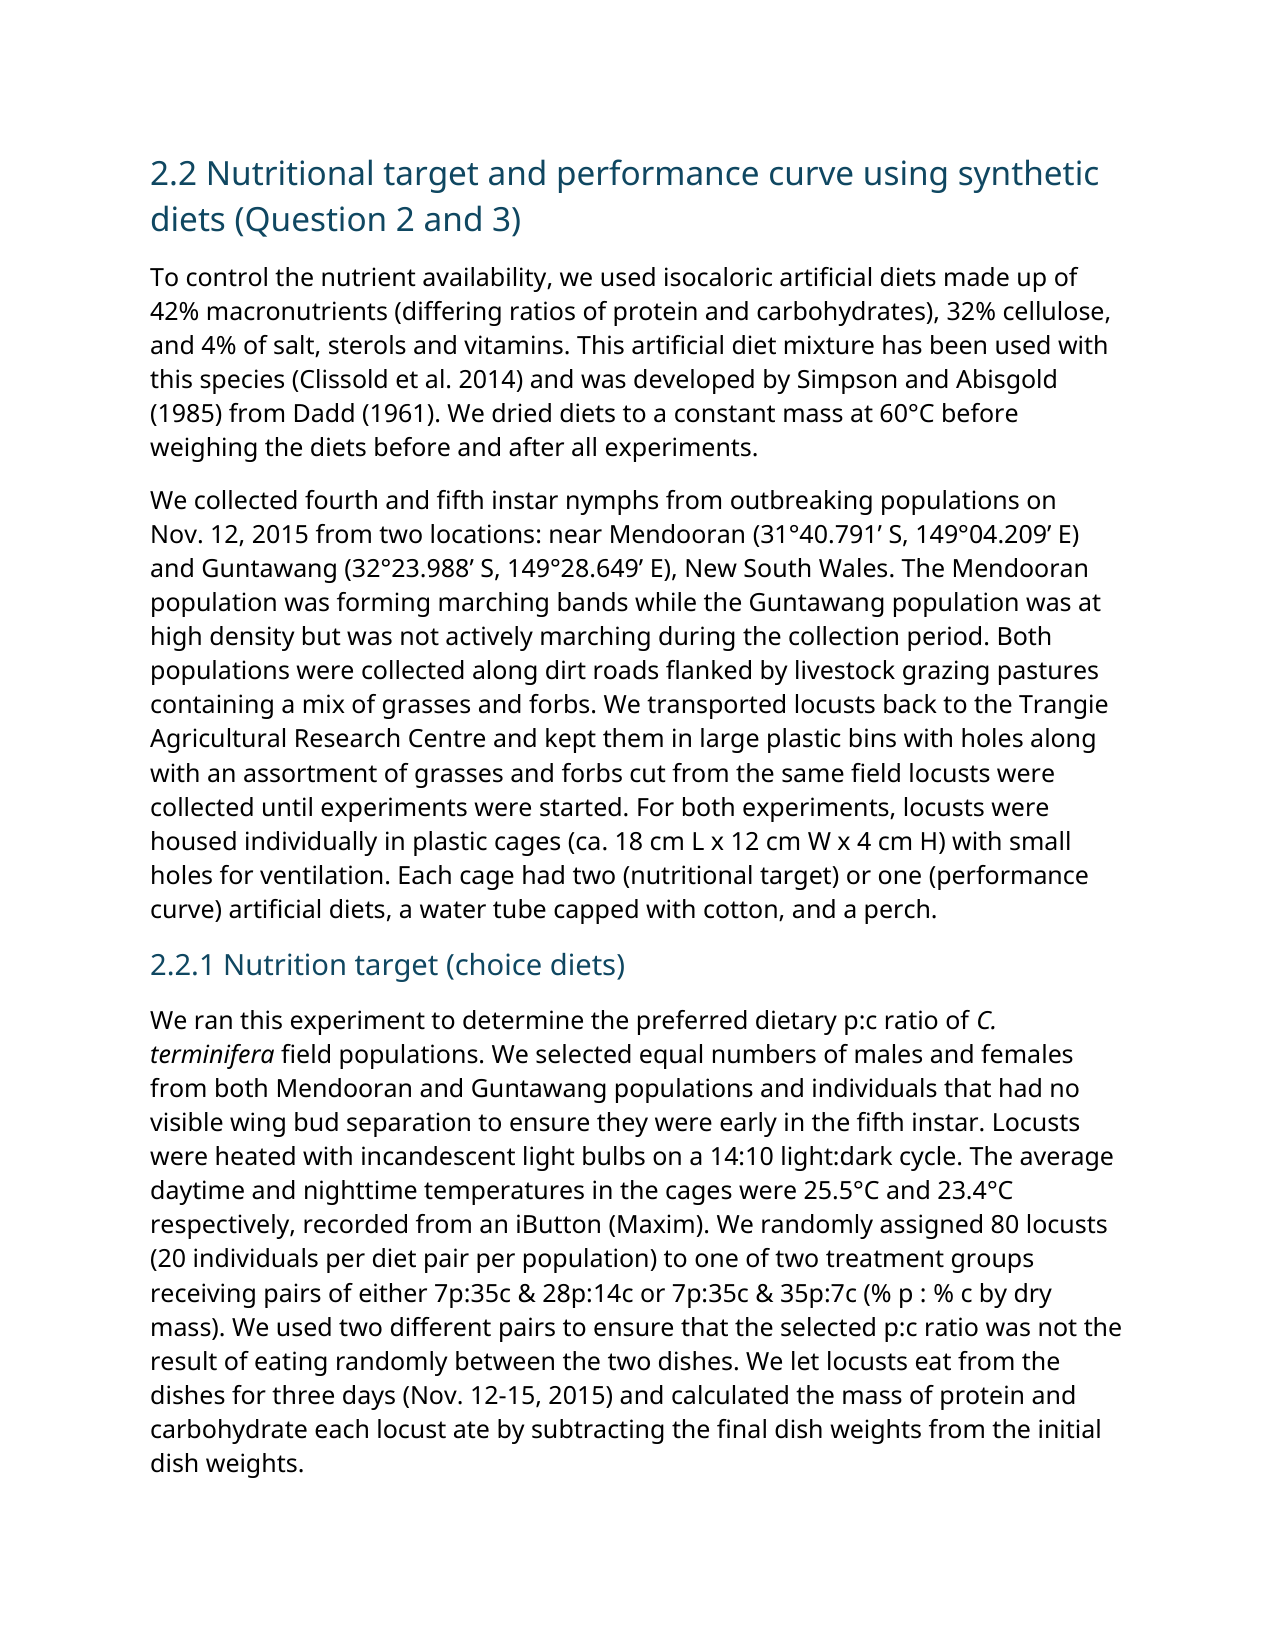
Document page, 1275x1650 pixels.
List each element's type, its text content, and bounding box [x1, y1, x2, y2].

text To control the nutrient availability, we used isocaloric artificial diets made up of 42% macronutrients (differing ratios of protein and carbohydrates), 32% cellulose, and 4% of salt, sterols and vitamins. This artificial diet mixture has been used with this species (Clissold et al. 2014) and was developed by Simpson and Abisgold (1985) from Dadd (1961). We dried diets to a constant mass at 60°C before weighing the diets before and after all experiments. [150, 259, 1125, 464]
subtitle 2.2 Nutritional target and performance curve using synthetic diets (Question 2 and 3) [150, 150, 1125, 241]
text We collected fourth and fifth instar nymphs from outbreaking populations on Nov. 12, 2015 from two locations: near Mendooran (31°40.791’ S, 149°04.209’ E) and Guntawang (32°23.988’ S, 149°28.649’ E), New South Wales. The Mendooran population was forming marching bands while the Guntawang population was at high density but was not actively marching during the collection period. Both populations were collected along dirt roads flanked by livestock grazing pastures containing a mix of grasses and forbs. We transported locusts back to the Trangie Agricultural Research Centre and kept them in large plastic bins with holes along with an assortment of grasses and forbs cut from the same field locusts were collected until experiments were started. For both experiments, locusts were housed individually in plastic cages (ca. 18 cm L x 12 cm W x 4 cm H) with small holes for ventilation. Each cage had two (nutritional target) or one (performance curve) artificial diets, a water tube capped with cotton, and a perch. [150, 483, 1125, 926]
text We ran this experiment to determine the preferred dietary p:c ratio of C. terminifera field populations. We selected equal numbers of males and females from both Mendooran and Guntawang populations and individuals that had no visible wing bud separation to ensure they were early in the fifth instar. Locusts were heated with incandescent light bulbs on a 14:10 light:dark cycle. The average daytime and nighttime temperatures in the cages were 25.5°C and 23.4°C respectively, recorded from an iButton (Maxim). We randomly assigned 80 locusts (20 individuals per diet pair per population) to one of two treatment groups receiving pairs of either 7p:35c & 28p:14c or 7p:35c & 35p:7c (% p : % c by dry mass). We used two different pairs to ensure that the selected p:c ratio was not the result of eating randomly between the two dishes. We let locusts eat from the dishes for three days (Nov. 12-15, 2015) and calculated the mass of protein and carbohydrate each locust ate by subtracting the final dish weights from the initial dish weights. [150, 1003, 1125, 1479]
subtitle 2.2.1 Nutrition target (choice diets) [150, 944, 1125, 984]
